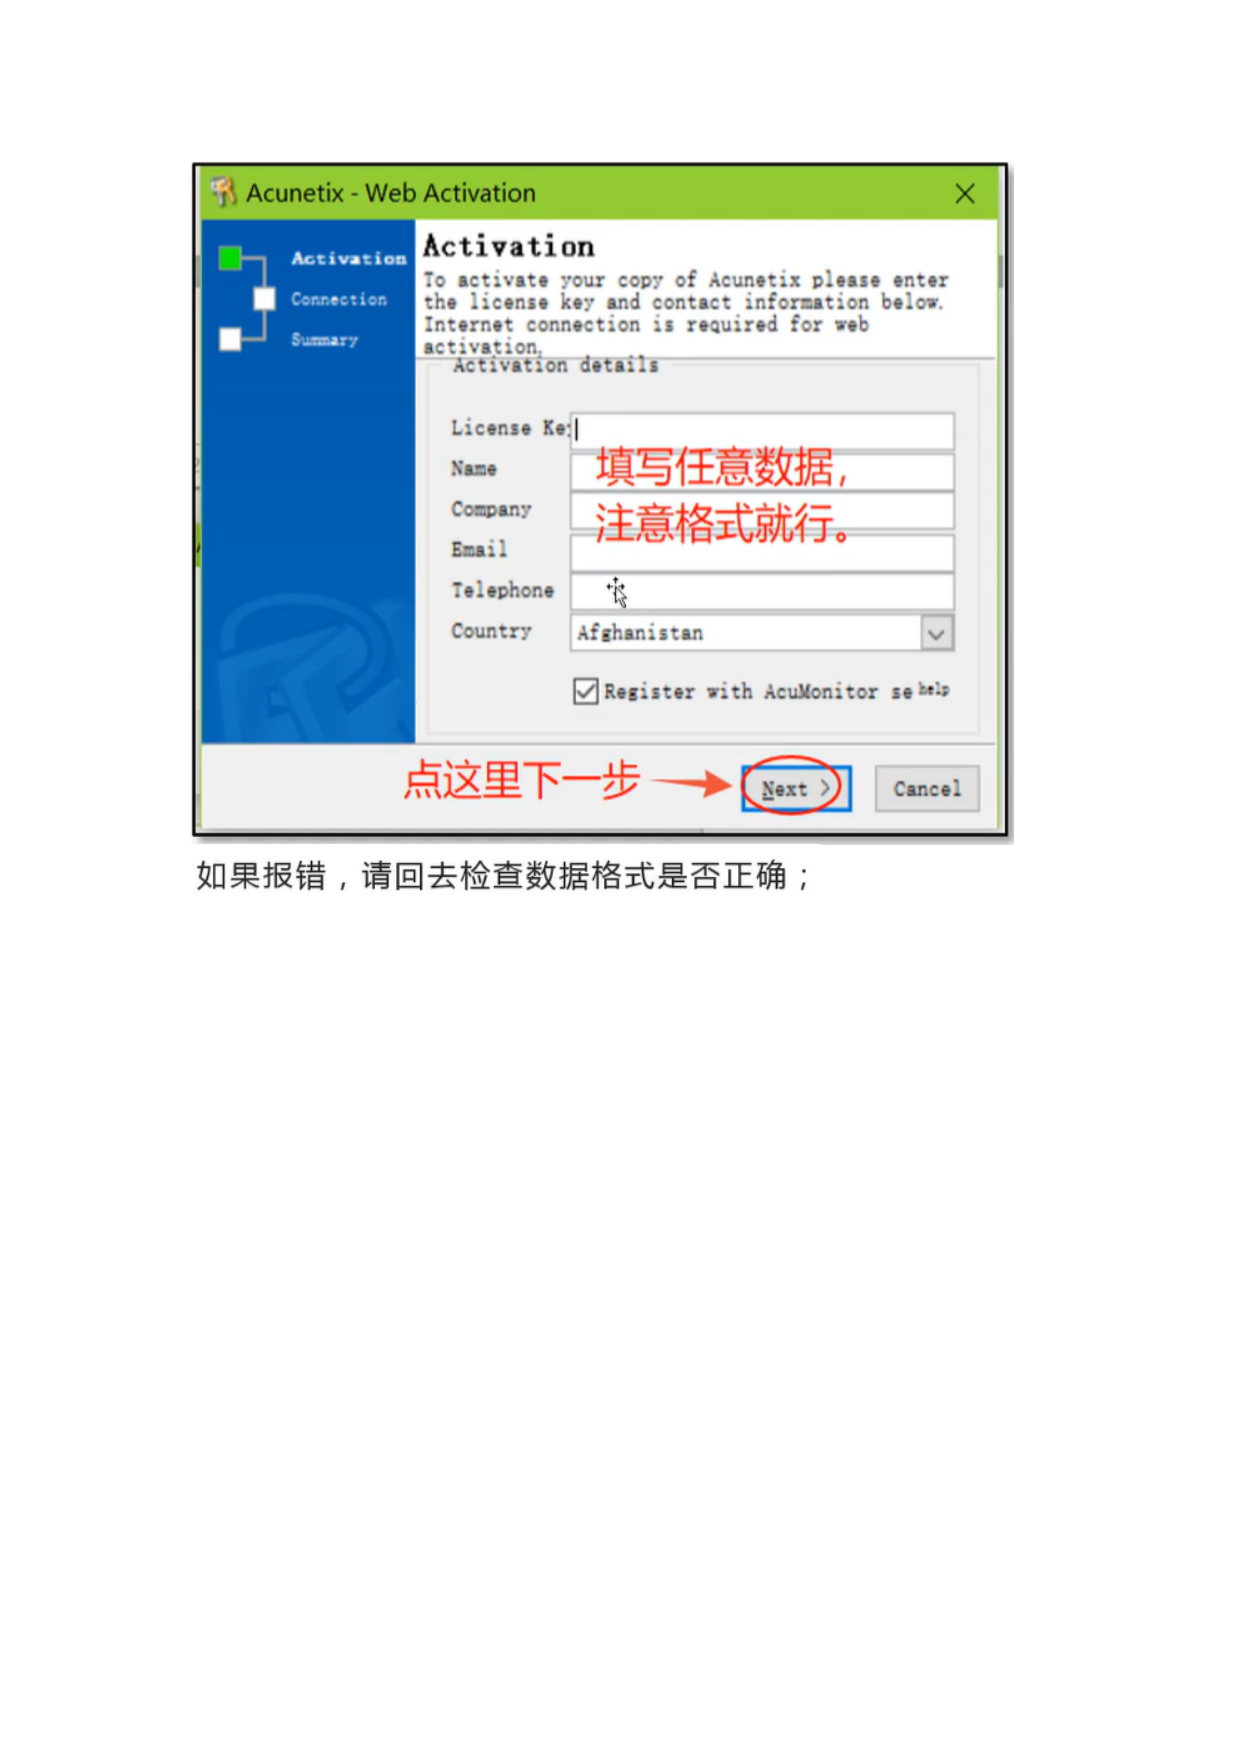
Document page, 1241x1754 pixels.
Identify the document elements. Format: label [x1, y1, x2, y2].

picture [187, 162, 1014, 904]
